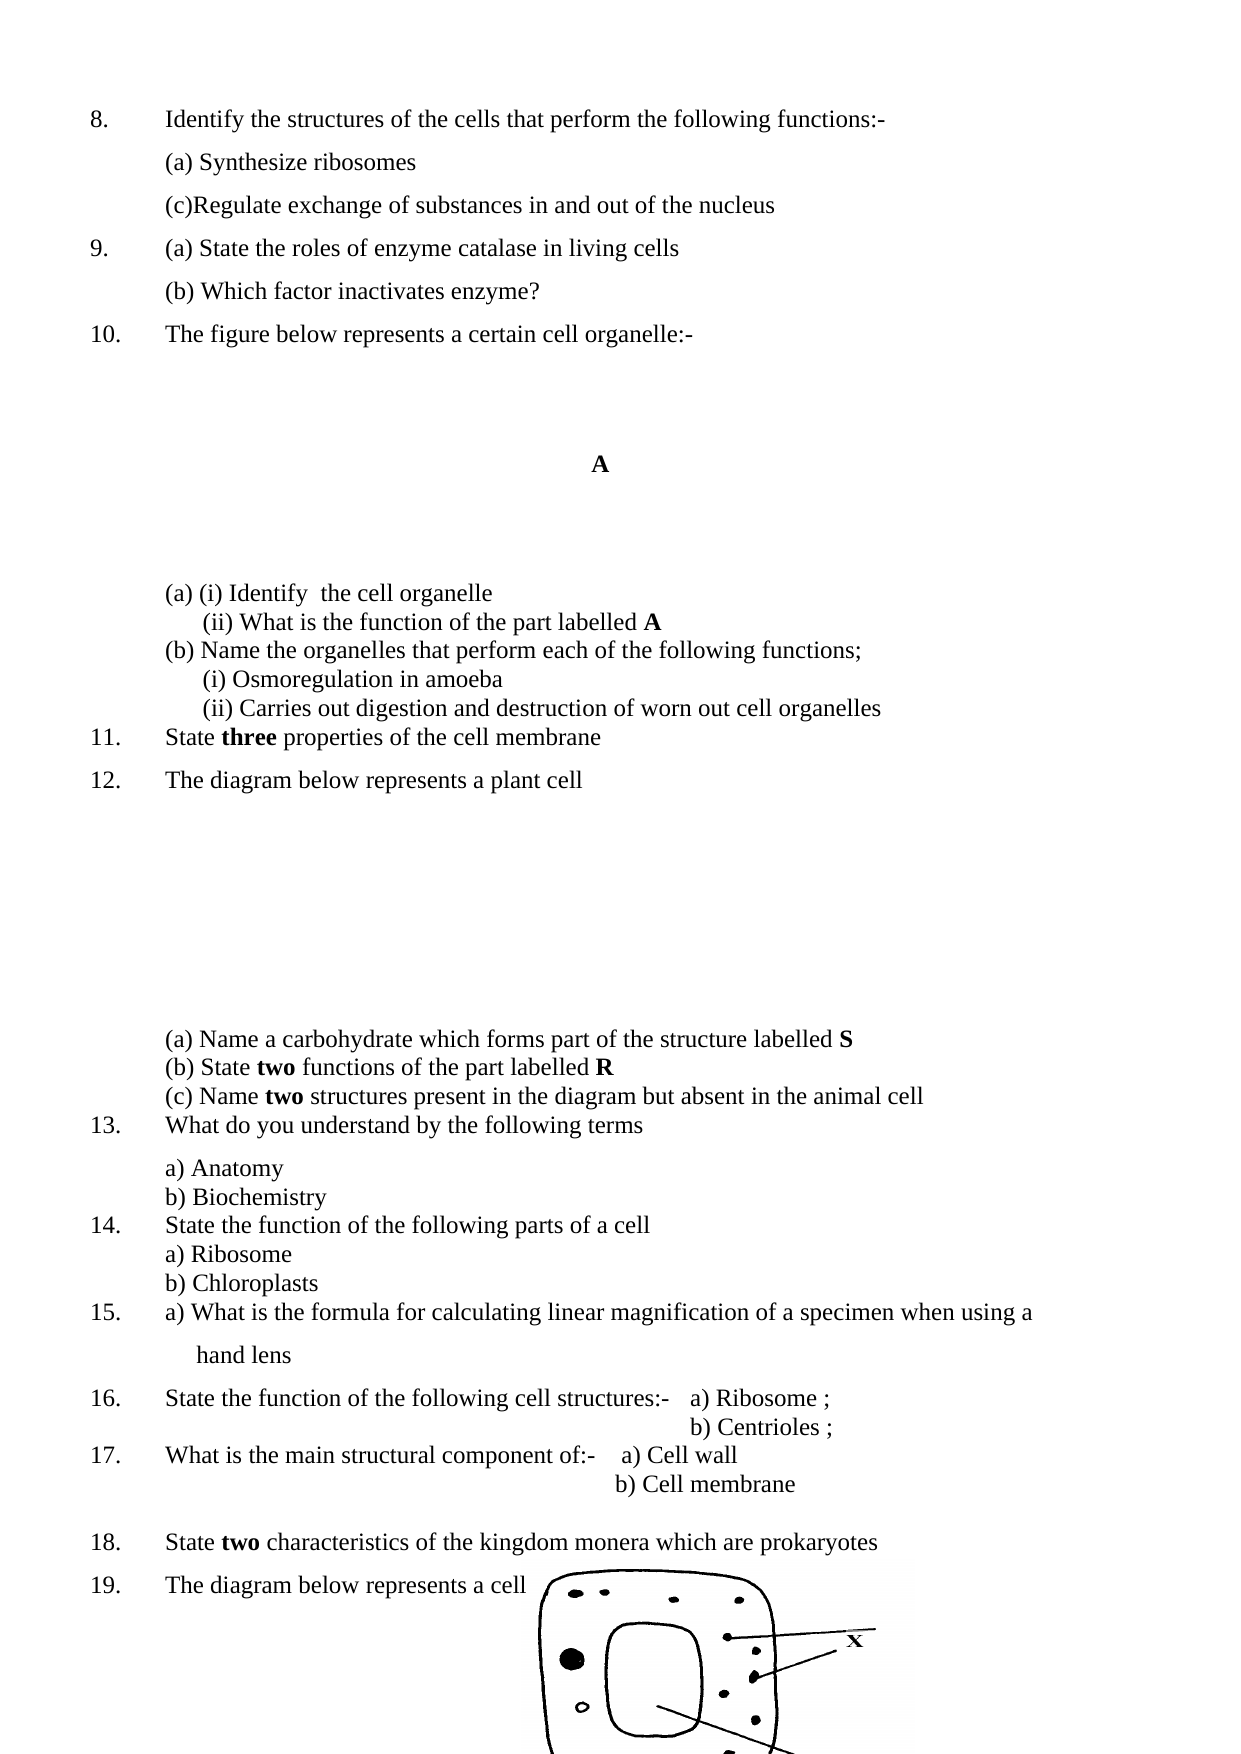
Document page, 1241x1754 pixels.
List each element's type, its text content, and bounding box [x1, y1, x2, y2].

text (i) Osmoregulation in amoeba [127, 664, 1150, 693]
text 12. The diagram below represents a plant cell [90, 765, 1150, 794]
text 13. What do you understand by the following terms [90, 1110, 1150, 1139]
text (b) Which factor inactivates enzyme? [90, 276, 1150, 305]
text 11. State three properties of the cell membrane [90, 722, 1150, 751]
text (ii) Carries out digestion and destruction of worn out cell organelles [127, 693, 1150, 722]
text (b) State two functions of the part labelled R [90, 1052, 1150, 1081]
text b) Biochemistry [90, 1182, 1150, 1211]
text 14. State the function of the following parts of a cell a) Ribosome [90, 1211, 1150, 1268]
text 19. The diagram below represents a cell [90, 1570, 1150, 1599]
text 15. a) What is the formula for calculating linear magnification of a specimen when using a [90, 1297, 1150, 1326]
text 10. The figure below represents a certain cell organelle:- [90, 319, 1150, 348]
text (ii) What is the function of the part labelled A [90, 607, 1150, 636]
text (a) (i) Identify the cell organelle [90, 578, 1150, 607]
text (c) Name two structures present in the diagram but absent in the animal cell [90, 1081, 1150, 1110]
text (c)Regulate exchange of substances in and out of the nucleus [90, 190, 1150, 219]
text 16. State the function of the following cell structures:- a) Ribosome ; [90, 1383, 1150, 1412]
text hand lens [90, 1340, 1150, 1369]
text (b) Name the organelles that perform each of the following functions; [90, 636, 1150, 664]
text (a) Name a carbohydrate which forms part of the structure labelled S [90, 1024, 1150, 1052]
text 18. State two characteristics of the kingdom monera which are prokaryotes [90, 1527, 1150, 1556]
text b) Chloroplasts [90, 1268, 1150, 1297]
text a) Anatomy [90, 1153, 1150, 1182]
text 8. Identify the structures of the cells that perform the following functions:- (a) Synthesize ribosomes [90, 104, 1150, 176]
text b) Cell membrane [90, 1469, 1150, 1527]
text b) Centrioles ; [90, 1412, 1150, 1441]
text 9. (a) State the roles of enzyme catalase in living cells [90, 233, 1150, 262]
text 17. What is the main structural component of:- a) Cell wall [90, 1441, 1150, 1469]
